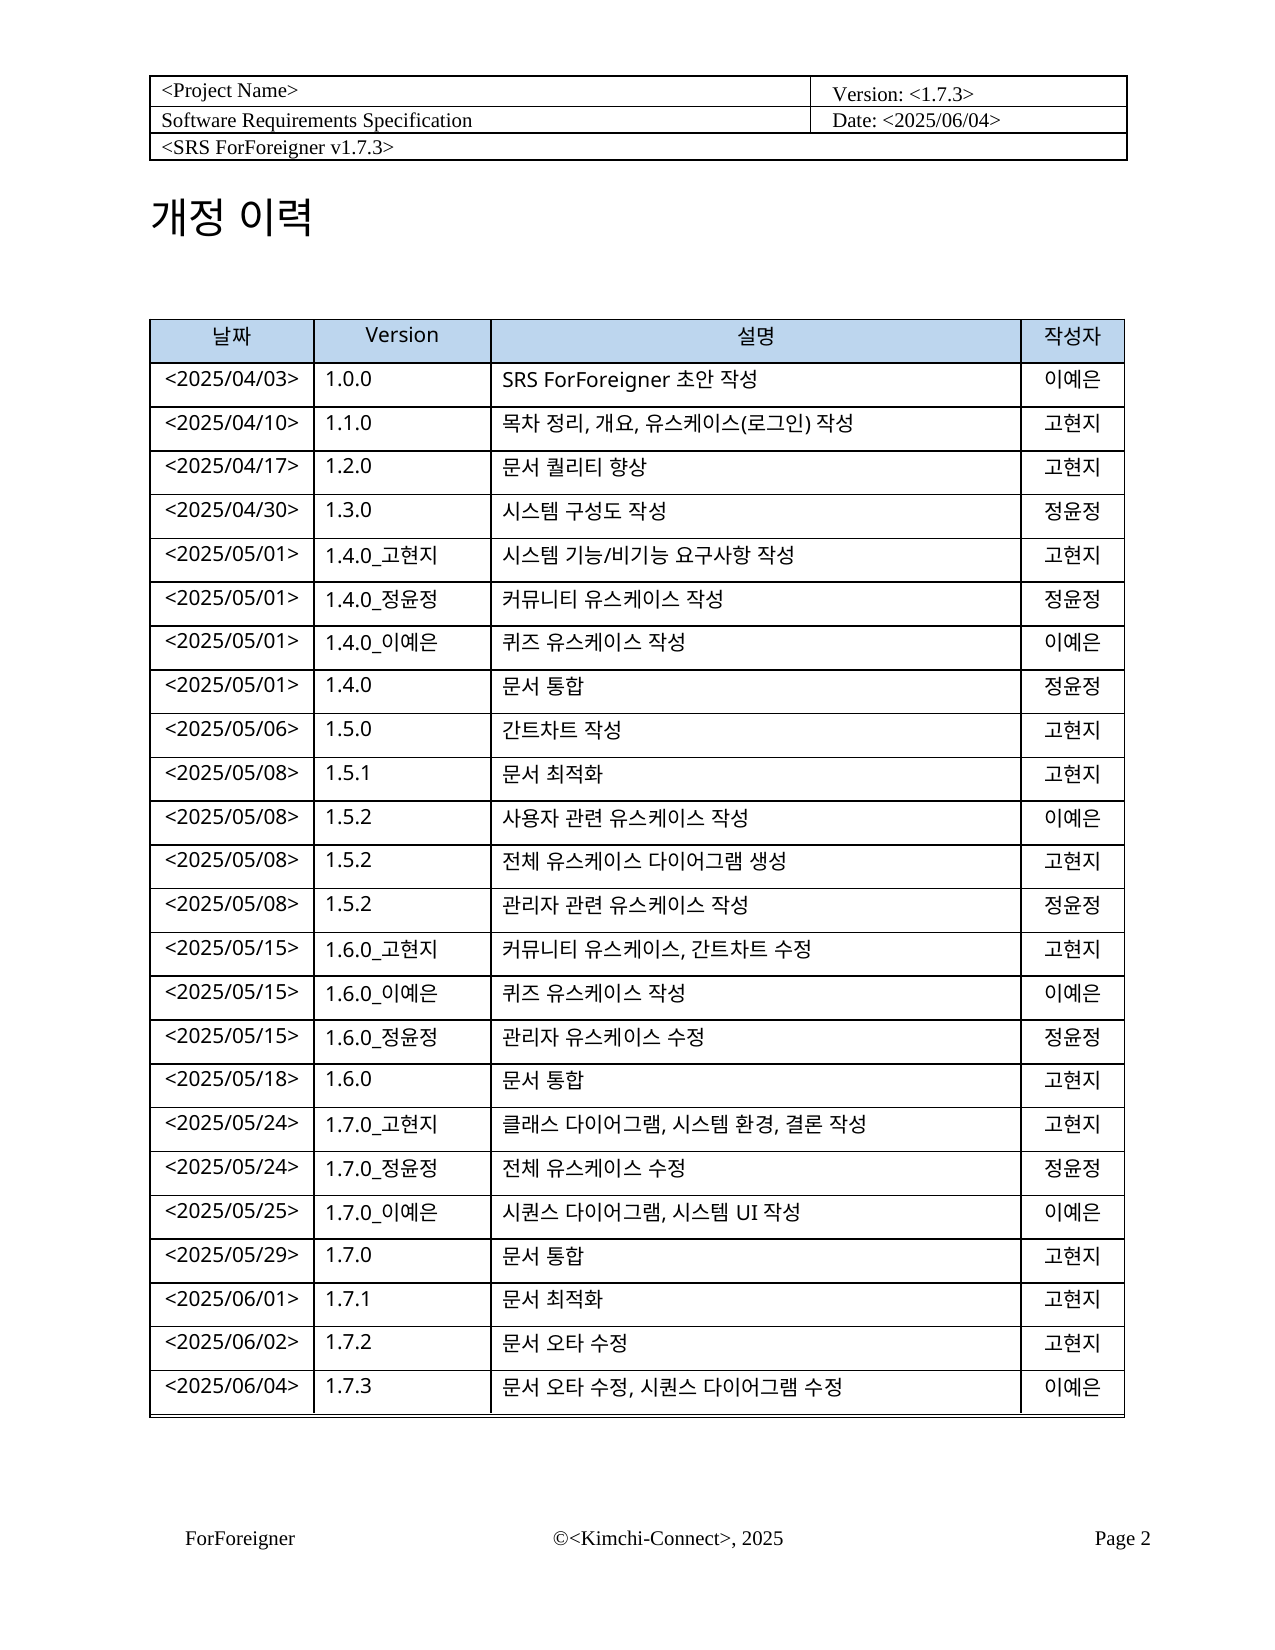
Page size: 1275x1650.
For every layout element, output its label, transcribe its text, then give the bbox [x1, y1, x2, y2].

table_cell 이예은 [1022, 364, 1124, 406]
table_cell <2025/06/01> [151, 1284, 313, 1326]
table_cell 정윤정 [1022, 583, 1124, 625]
table_cell 1.5.2 [315, 889, 490, 931]
table_cell 1.7.0_고현지 [315, 1108, 490, 1151]
table_cell 고현지 [1022, 539, 1124, 581]
table_cell <2025/05/24> [151, 1152, 313, 1194]
table_cell 고현지 [1022, 1327, 1124, 1369]
table_cell 정윤정 [1022, 495, 1124, 537]
table_cell 1.7.0_정윤정 [315, 1152, 490, 1194]
table_cell 고현지 [1022, 408, 1124, 450]
table_cell 전체 유스케이스 수정 [492, 1152, 1020, 1194]
table_header 날짜 [151, 320, 313, 362]
table_cell 고현지 [1022, 933, 1124, 975]
table_cell 이예은 [1022, 1196, 1124, 1238]
table_cell 문서 최적화 [492, 758, 1020, 800]
table_cell 1.4.0_이예은 [315, 627, 490, 669]
table_cell <2025/05/15> [151, 933, 313, 975]
table_cell 문서 통합 [492, 1065, 1020, 1107]
table_cell 문서 오타 수정, 시퀀스 다이어그램 수정 [492, 1371, 1020, 1413]
table_cell <2025/05/08> [151, 758, 313, 800]
table_cell <2025/06/04> [151, 1371, 313, 1413]
table_cell 관리자 관련 유스케이스 작성 [492, 889, 1020, 931]
table_cell 클래스 다이어그램, 시스템 환경, 결론 작성 [492, 1108, 1020, 1151]
text 개정 이력 [150, 185, 1125, 246]
table_cell <2025/05/08> [151, 802, 313, 844]
table_cell 문서 퀄리티 향상 [492, 452, 1020, 494]
table_cell <2025/04/03> [151, 364, 313, 406]
table_cell <2025/05/01> [151, 583, 313, 625]
table_cell <2025/05/06> [151, 714, 313, 756]
table_cell <2025/04/10> [151, 408, 313, 450]
table_cell 1.6.0_정윤정 [315, 1021, 490, 1063]
table_cell <2025/06/02> [151, 1327, 313, 1369]
table_cell <2025/05/15> [151, 1021, 313, 1063]
table_cell 정윤정 [1022, 671, 1124, 713]
table_cell 시스템 구성도 작성 [492, 495, 1020, 537]
table_cell 고현지 [1022, 846, 1124, 888]
table_cell 커뮤니티 유스케이스 작성 [492, 583, 1020, 625]
table_cell <2025/05/24> [151, 1108, 313, 1151]
table_cell 1.4.0_고현지 [315, 539, 490, 581]
table_cell 전체 유스케이스 다이어그램 생성 [492, 846, 1020, 888]
table_cell 사용자 관련 유스케이스 작성 [492, 802, 1020, 844]
table_cell 문서 통합 [492, 1240, 1020, 1282]
table_cell 이예은 [1022, 1371, 1124, 1413]
table_cell 시퀀스 다이어그램, 시스템 UI 작성 [492, 1196, 1020, 1238]
table_cell <2025/05/18> [151, 1065, 313, 1107]
table_cell 정윤정 [1022, 1021, 1124, 1063]
table_cell 1.6.0 [315, 1065, 490, 1107]
table_cell <2025/05/08> [151, 846, 313, 888]
table_cell 1.6.0_고현지 [315, 933, 490, 975]
table_cell <2025/05/15> [151, 977, 313, 1019]
table_cell 1.5.1 [315, 758, 490, 800]
table_cell 퀴즈 유스케이스 작성 [492, 977, 1020, 1019]
table_cell 이예은 [1022, 627, 1124, 669]
table_cell <2025/05/01> [151, 671, 313, 713]
table_cell 고현지 [1022, 1108, 1124, 1151]
table_header Version [315, 320, 490, 362]
table_cell 1.7.0_이예은 [315, 1196, 490, 1238]
table_cell 고현지 [1022, 1240, 1124, 1282]
table_cell <2025/05/25> [151, 1196, 313, 1238]
table_cell 시스템 기능/비기능 요구사항 작성 [492, 539, 1020, 581]
table_cell 1.3.0 [315, 495, 490, 537]
table_cell 1.7.3 [315, 1371, 490, 1413]
table_cell <2025/05/01> [151, 627, 313, 669]
table_cell 1.5.2 [315, 846, 490, 888]
table_cell 1.5.0 [315, 714, 490, 756]
table_cell 정윤정 [1022, 1152, 1124, 1194]
table_cell 1.4.0 [315, 671, 490, 713]
table_cell 1.7.2 [315, 1327, 490, 1369]
table_cell 고현지 [1022, 758, 1124, 800]
table_cell <2025/04/17> [151, 452, 313, 494]
table_cell 목차 정리, 개요, 유스케이스(로그인) 작성 [492, 408, 1020, 450]
table_cell 고현지 [1022, 452, 1124, 494]
table_cell 문서 오타 수정 [492, 1327, 1020, 1369]
table_cell SRS ForForeigner 초안 작성 [492, 364, 1020, 406]
table_cell <2025/04/30> [151, 495, 313, 537]
table_cell <2025/05/08> [151, 889, 313, 931]
table_cell 1.7.0 [315, 1240, 490, 1282]
table_cell 고현지 [1022, 714, 1124, 756]
table_cell 문서 통합 [492, 671, 1020, 713]
table_cell 문서 최적화 [492, 1284, 1020, 1326]
table_cell 커뮤니티 유스케이스, 간트차트 수정 [492, 933, 1020, 975]
table_cell 이예은 [1022, 977, 1124, 1019]
table_cell 고현지 [1022, 1065, 1124, 1107]
table_cell <2025/05/01> [151, 539, 313, 581]
table_cell 관리자 유스케이스 수정 [492, 1021, 1020, 1063]
table_cell 1.2.0 [315, 452, 490, 494]
table_cell 1.4.0_정윤정 [315, 583, 490, 625]
table_cell 간트차트 작성 [492, 714, 1020, 756]
table_cell 1.6.0_이예은 [315, 977, 490, 1019]
table_cell 이예은 [1022, 802, 1124, 844]
table_cell 1.7.1 [315, 1284, 490, 1326]
table_cell 퀴즈 유스케이스 작성 [492, 627, 1020, 669]
table_cell 고현지 [1022, 1284, 1124, 1326]
table_cell <2025/05/29> [151, 1240, 313, 1282]
table_cell 1.1.0 [315, 408, 490, 450]
table_cell 1.5.2 [315, 802, 490, 844]
table_header 설명 [492, 320, 1020, 362]
table_header 작성자 [1022, 320, 1124, 362]
table_cell 정윤정 [1022, 889, 1124, 931]
table_cell 1.0.0 [315, 364, 490, 406]
